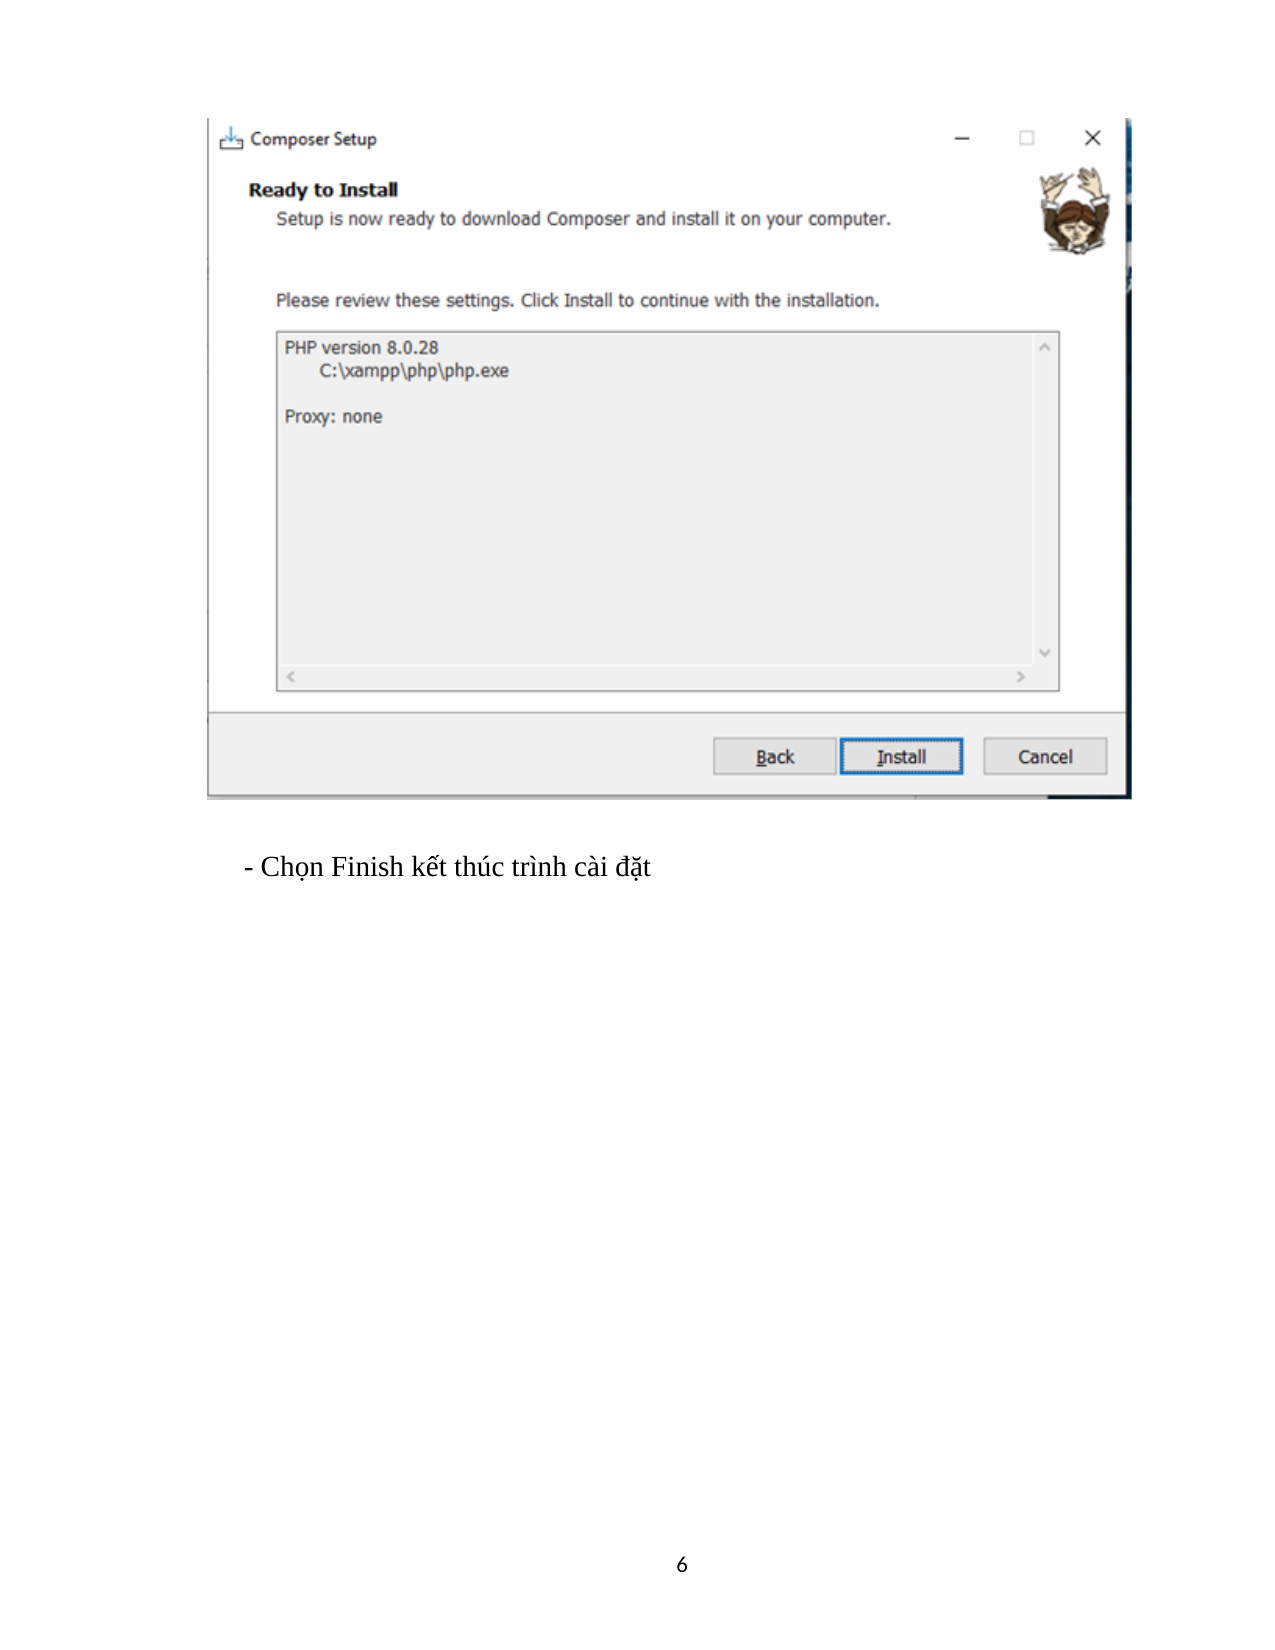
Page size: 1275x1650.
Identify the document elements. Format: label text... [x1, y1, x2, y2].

text - Chọn Finish kết thúc trình cài đặt [236, 849, 1157, 882]
picture [206, 118, 1132, 801]
